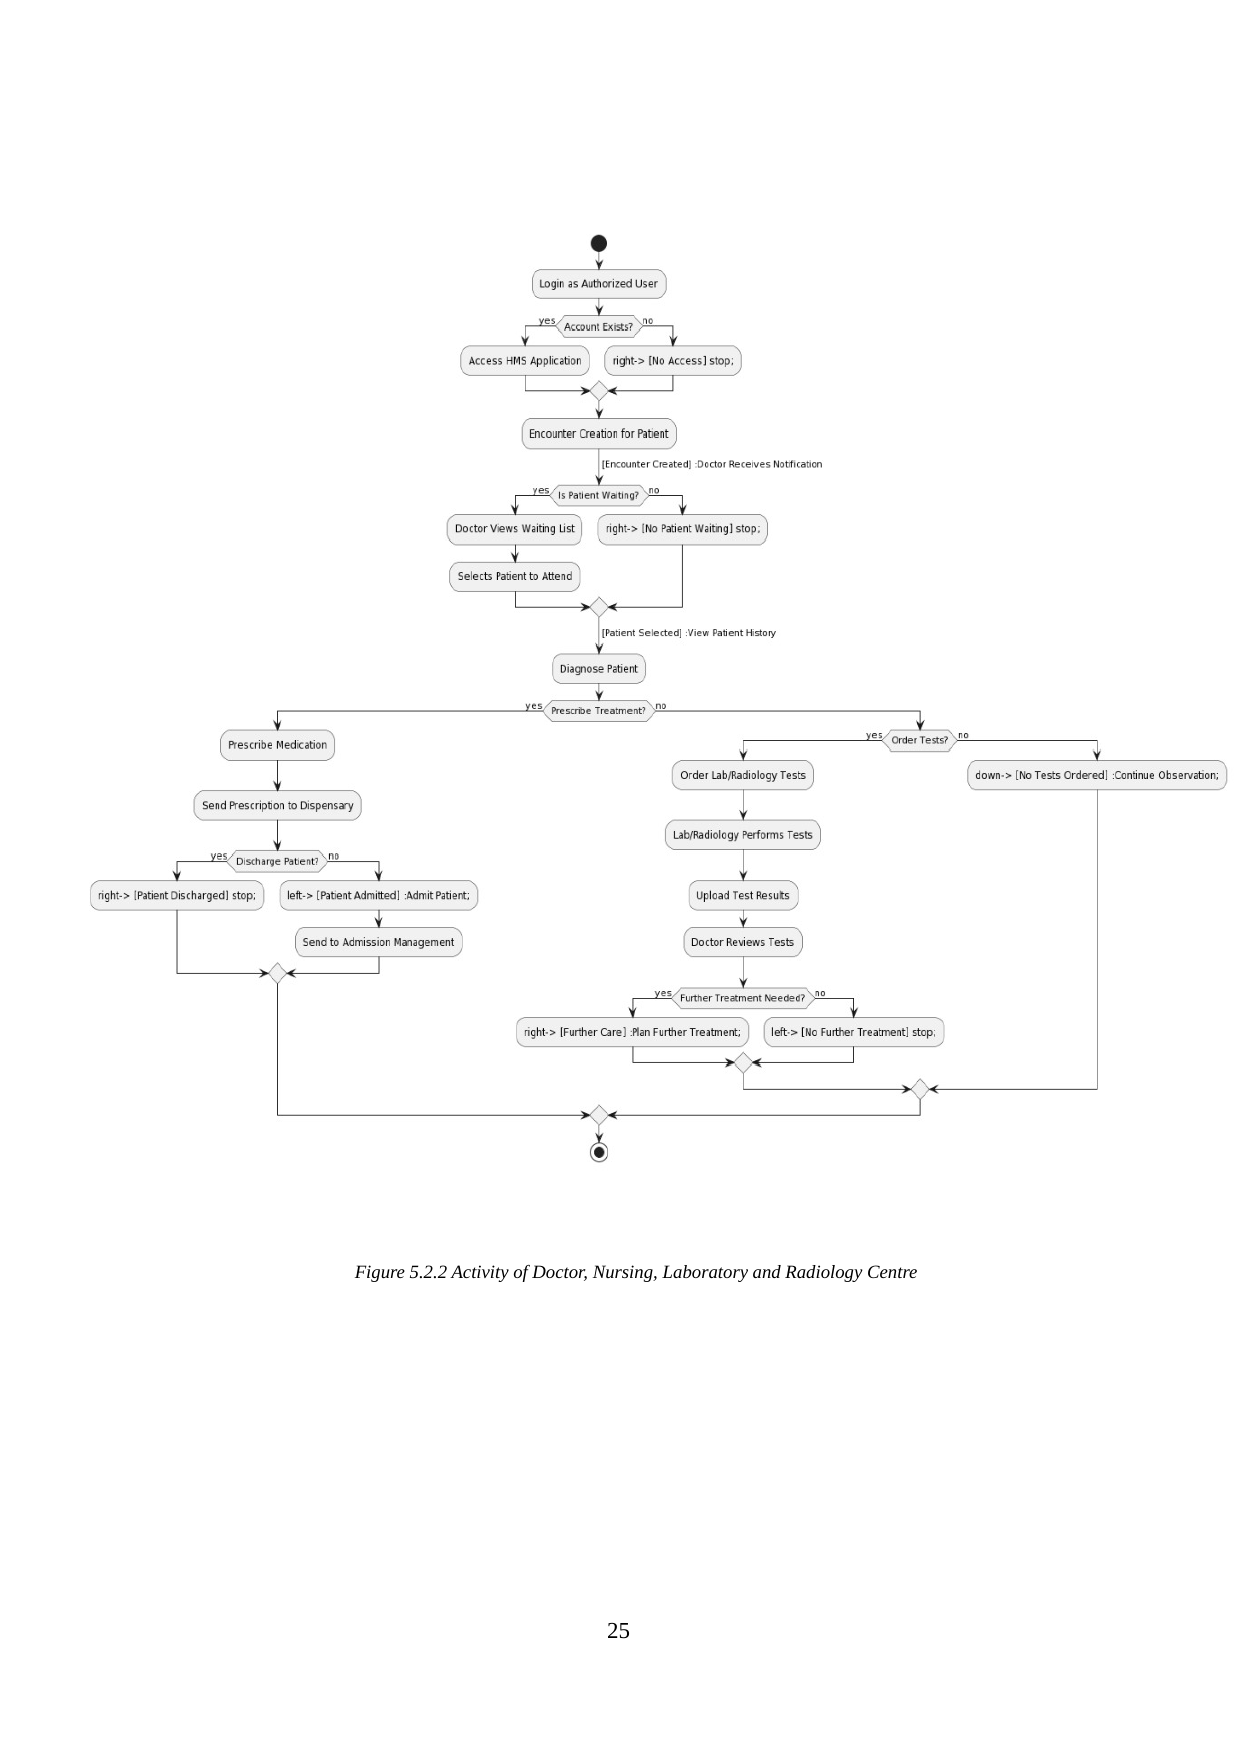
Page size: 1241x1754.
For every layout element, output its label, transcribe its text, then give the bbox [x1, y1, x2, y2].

picture [81, 226, 1234, 1171]
text Figure 5.2.2 Activity of Doctor, Nursing, Laboratory and Radiology Centre [257, 1261, 1017, 1283]
